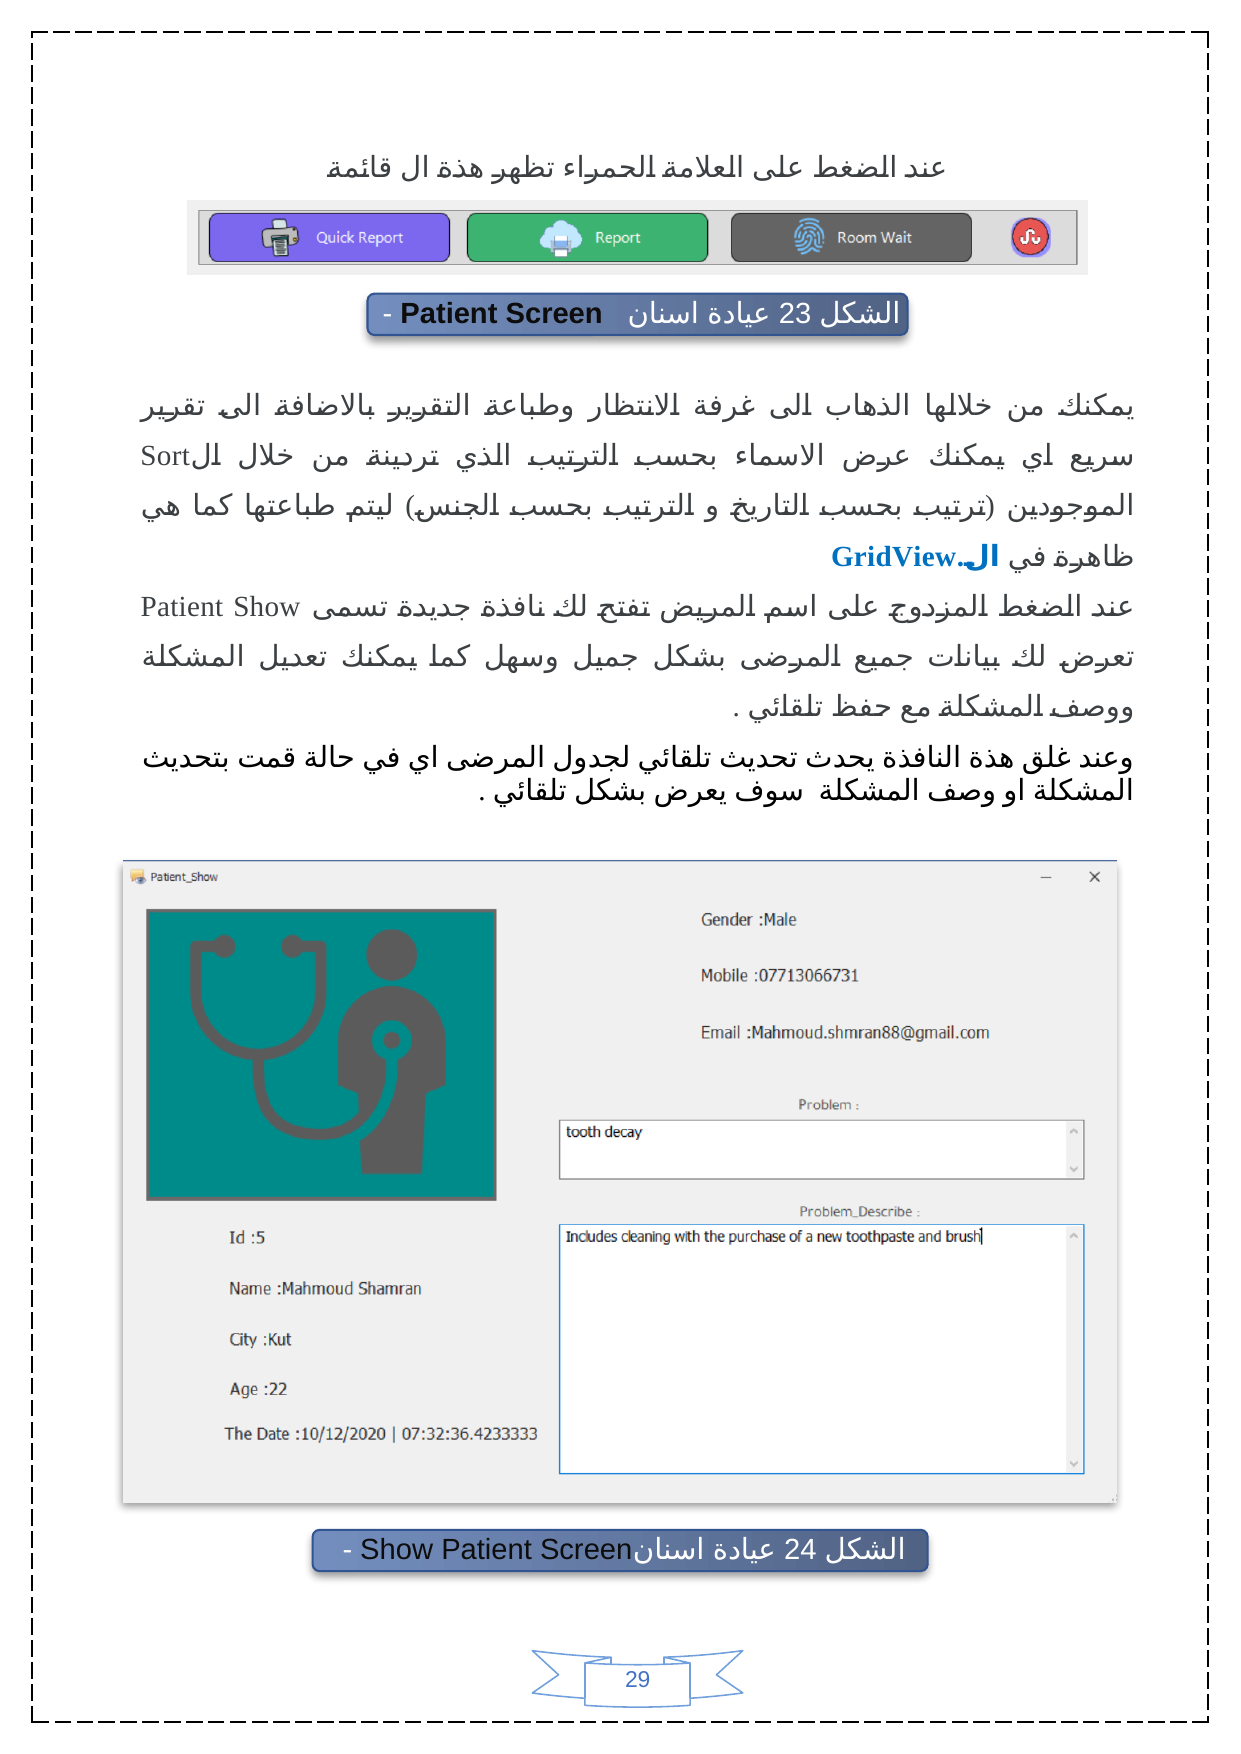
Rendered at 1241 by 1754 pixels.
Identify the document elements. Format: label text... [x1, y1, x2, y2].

picture [123, 860, 1117, 1503]
list يمكنك من خلالها الذهاب الى غرفة الانتظار وطباعة التقرير بالاضافة الى تقرير سريع اي يمكنك عرض الاسماء بحسب الترتيب الذي تردينة من خلال الSort الموجودين (ترتيب بحسب التاريخ و الترتيب بحسب الجنس) ليتم طباعتها كما هي ظاهرة في ال.GridView [141, 388, 1134, 572]
list عند الضغط المزدوج على اسم المريض تفتح لك نافذة جديدة تسمى Patient Show تعرض لك بيانات جميع المرضى بشكل جميل وسهل كما يمكنك تعديل المشكلة ووصف المشكلة مع حفظ تلقائي . [141, 589, 1134, 723]
picture [186, 200, 1088, 275]
text عند الضغط على العلامة الحمراء تظهر هذة ال قائمة [141, 150, 1134, 183]
text وعند غلق هذة النافذة يحدث تحديث تلقائي لجدول المرضى اي في حالة قمت بتحديث المشكلة او وصف المشكلة سوف يعرض بشكل تلقائي . [141, 740, 1134, 807]
